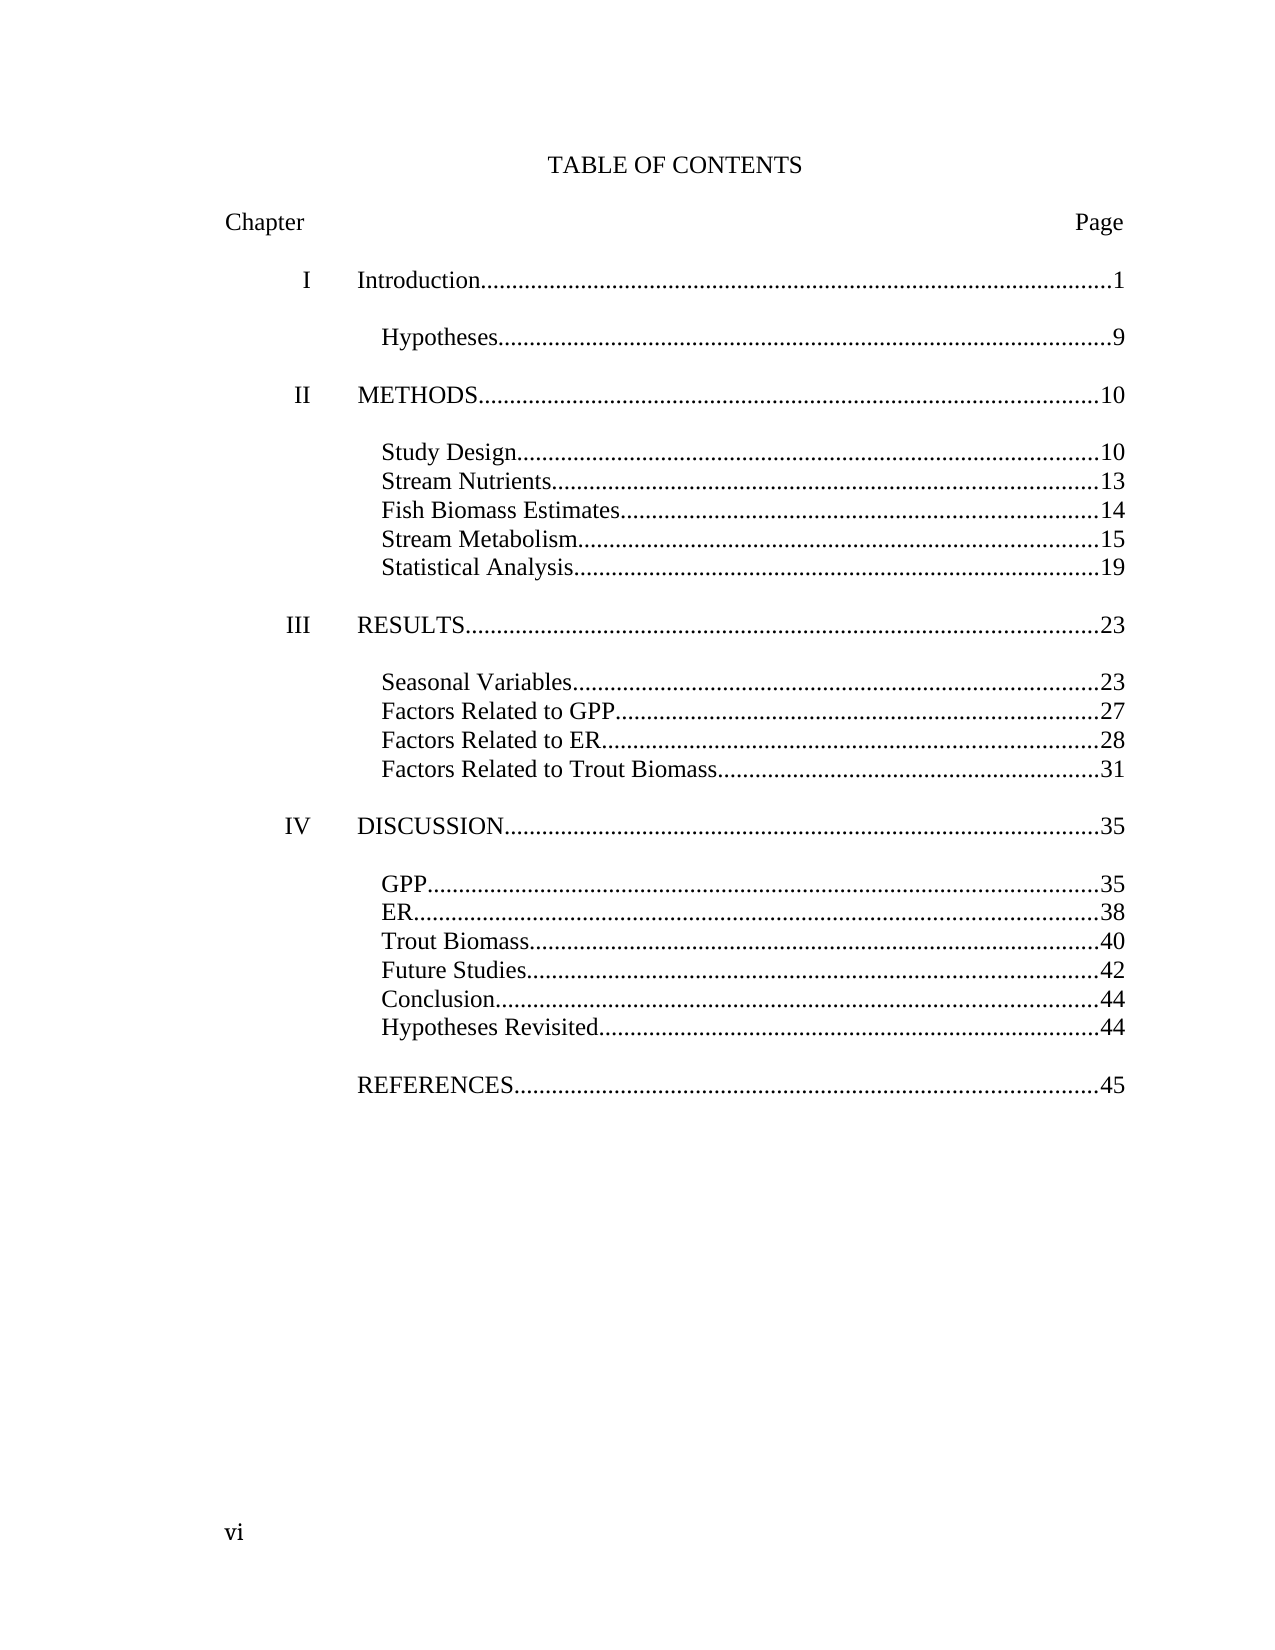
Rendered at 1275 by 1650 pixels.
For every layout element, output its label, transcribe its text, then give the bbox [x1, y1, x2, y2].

text Future Studies 42 [225, 955, 1125, 984]
text Statistical Analysis 19 [225, 552, 1125, 581]
text Conclusion 44 [225, 984, 1125, 1012]
text TABLE OF CONTENTS [225, 150, 1125, 179]
text Factors Related to ER 28 [225, 725, 1125, 754]
text IV DISCUSSION 35 [225, 811, 1125, 840]
text ER 38 [225, 897, 1125, 926]
text Seasonal Variables 23 [225, 667, 1125, 696]
text Fish Biomass Estimates 14 [225, 495, 1125, 524]
text REFERENCES 45 [225, 1070, 1125, 1099]
text I Introduction 1 [225, 265, 1125, 294]
text GPP 35 [225, 869, 1125, 897]
text Hypotheses 9 [225, 322, 1125, 351]
text Stream Nutrients 13 [225, 466, 1125, 495]
text Factors Related to Trout Biomass 31 [225, 754, 1125, 782]
text Hypotheses Revisited 44 [225, 1012, 1125, 1041]
text Study Design 10 [225, 437, 1125, 466]
text Chapter Page [225, 207, 1125, 236]
text III RESULTS 23 [225, 610, 1125, 639]
text Trout Biomass 40 [225, 926, 1125, 955]
text II METHODS 10 [225, 380, 1125, 409]
text Factors Related to GPP 27 [225, 696, 1125, 725]
text Stream Metabolism 15 [225, 524, 1125, 552]
